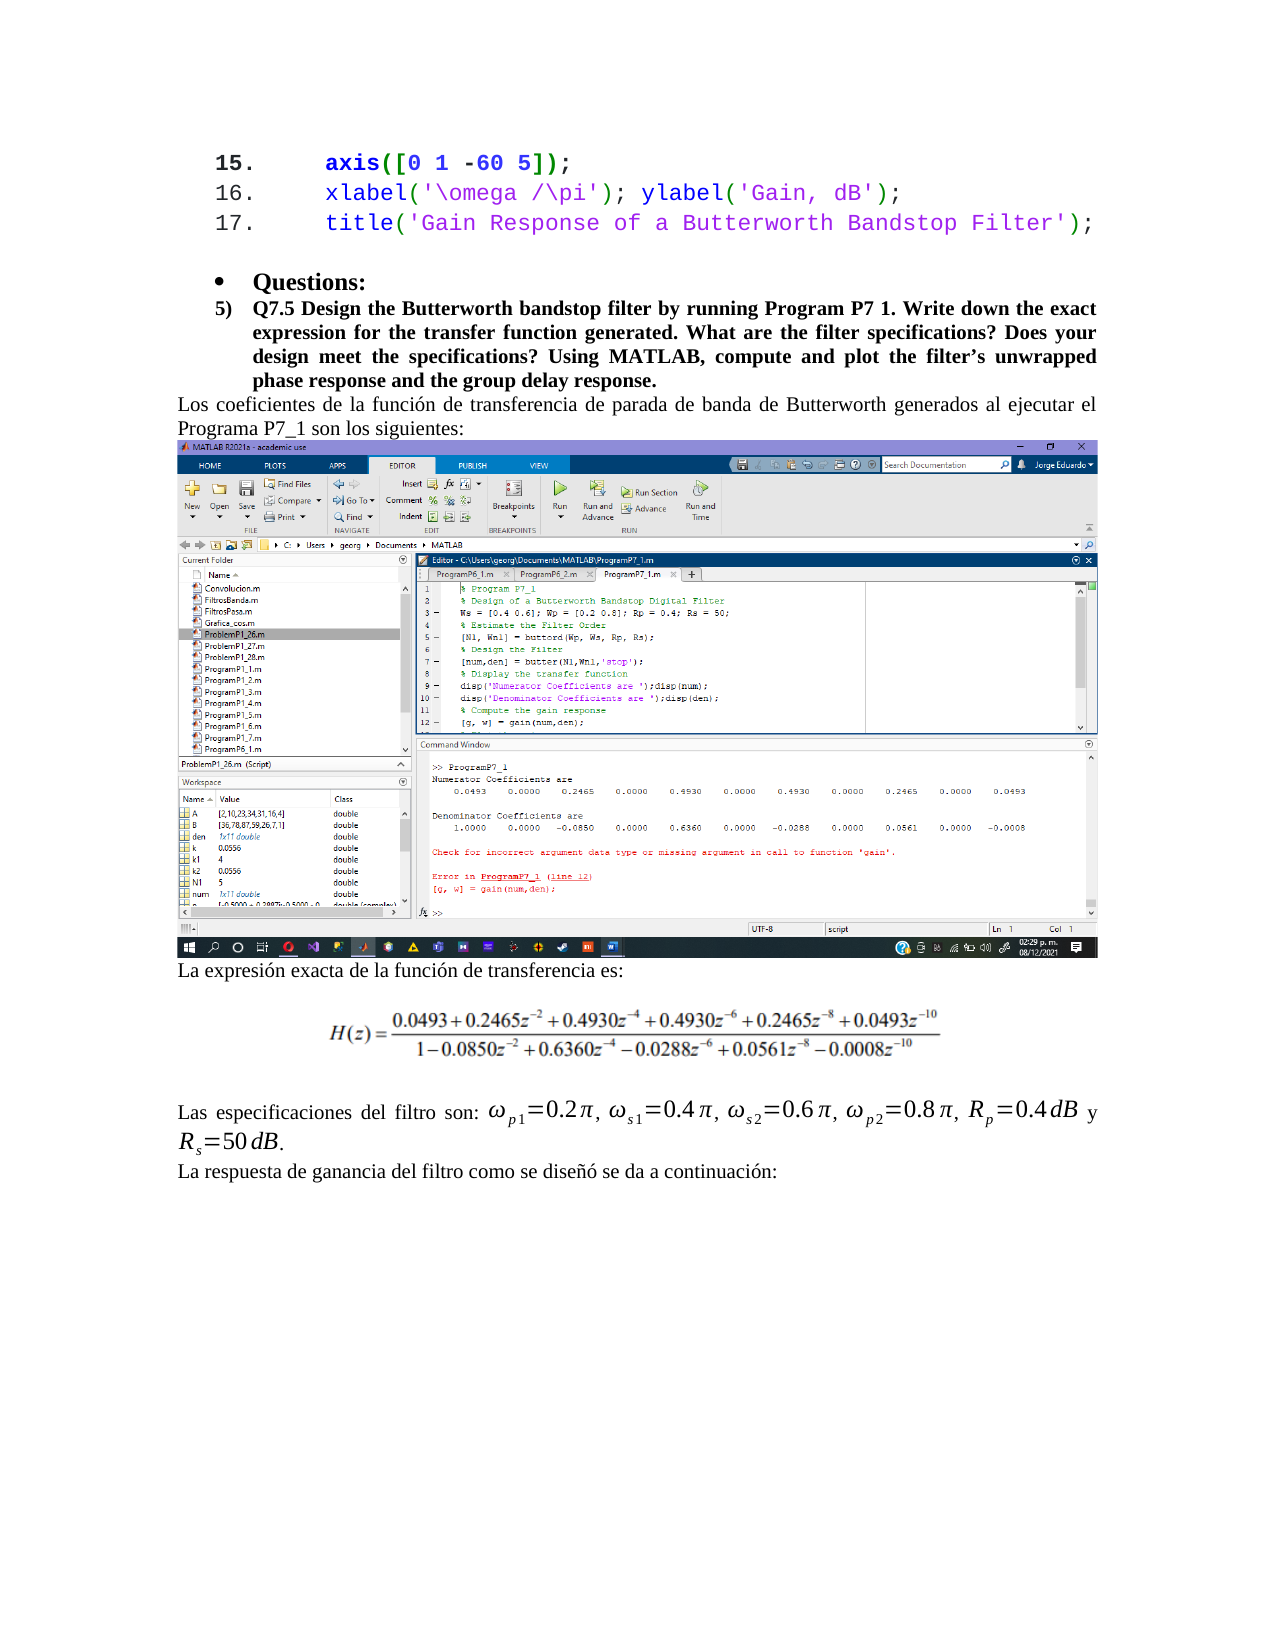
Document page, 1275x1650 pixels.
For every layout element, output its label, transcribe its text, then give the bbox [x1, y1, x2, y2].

picture [177, 440, 1098, 958]
text La expresión exacta de la función de transferencia es: [177, 958, 1098, 982]
picture [326, 1005, 949, 1072]
text Los coeficientes de la función de transferencia de parada de banda de Butterworth generados al ejecutar el Programa P7_1 son los siguientes: [177, 392, 1098, 440]
list xlabel('\omega /\pi'); ylabel('Gain, dB'); [215, 178, 1098, 208]
text La respuesta de ganancia del filtro como se diseñó se da a continuación: [177, 1159, 1098, 1183]
list axis([0 1 -60 5]); [215, 148, 1098, 178]
subtitle Questions: [215, 267, 1098, 296]
subtitle Q7.5 Design the Butterworth bandstop filter by running Program P7 1. Write down the exact expression for the transfer function generated. What are the filter specifications? Does your design meet the specifications? Using MATLAB, compute and plot the filter’s unwrapped phase response and the group delay response. [215, 296, 1098, 392]
text Las especificaciones del filtro son: , , , , y . [177, 1096, 1098, 1159]
list title('Gain Response of a Butterworth Bandstop Filter'); [215, 208, 1098, 238]
